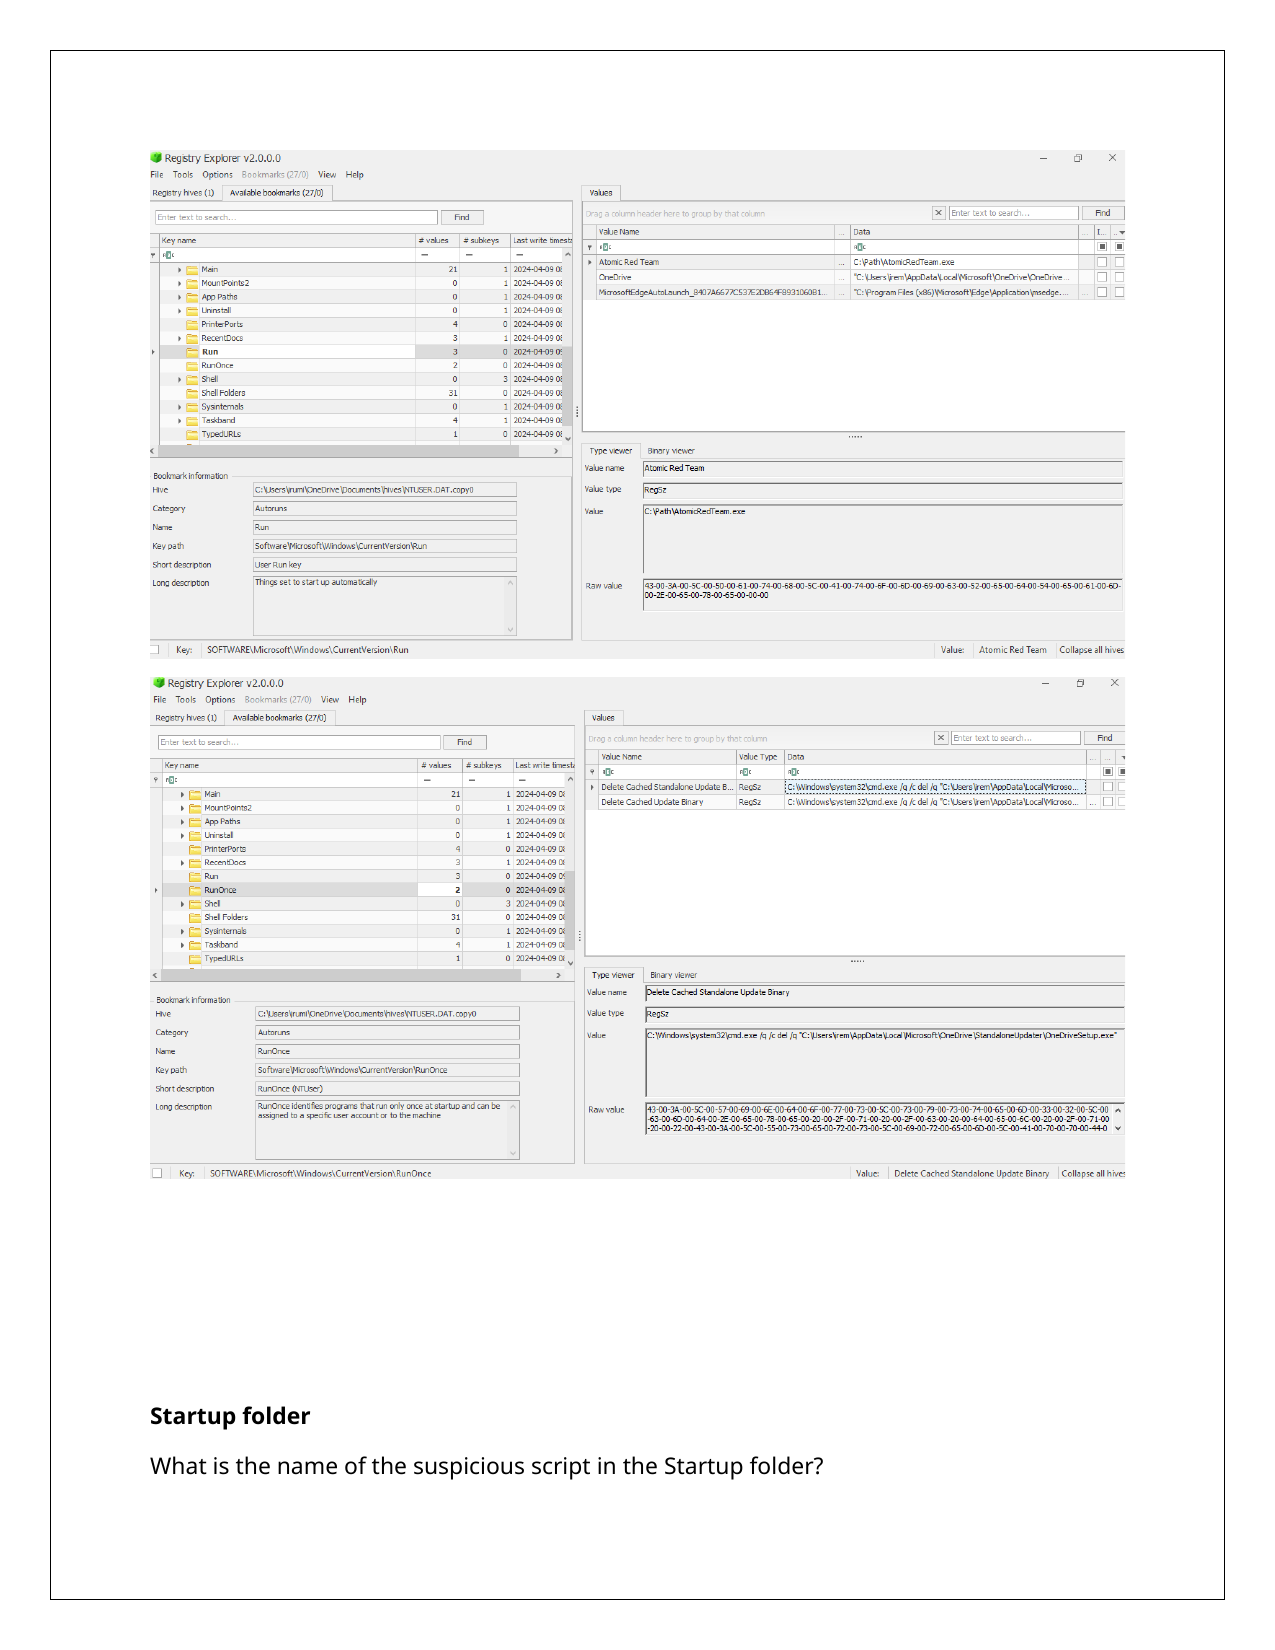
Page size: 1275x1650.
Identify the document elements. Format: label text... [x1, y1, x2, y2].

picture [150, 150, 1125, 659]
text What is the name of the suspicious script in the Startup folder? [150, 1450, 1125, 1482]
text Startup folder [150, 1400, 1125, 1431]
picture [150, 677, 1125, 1179]
